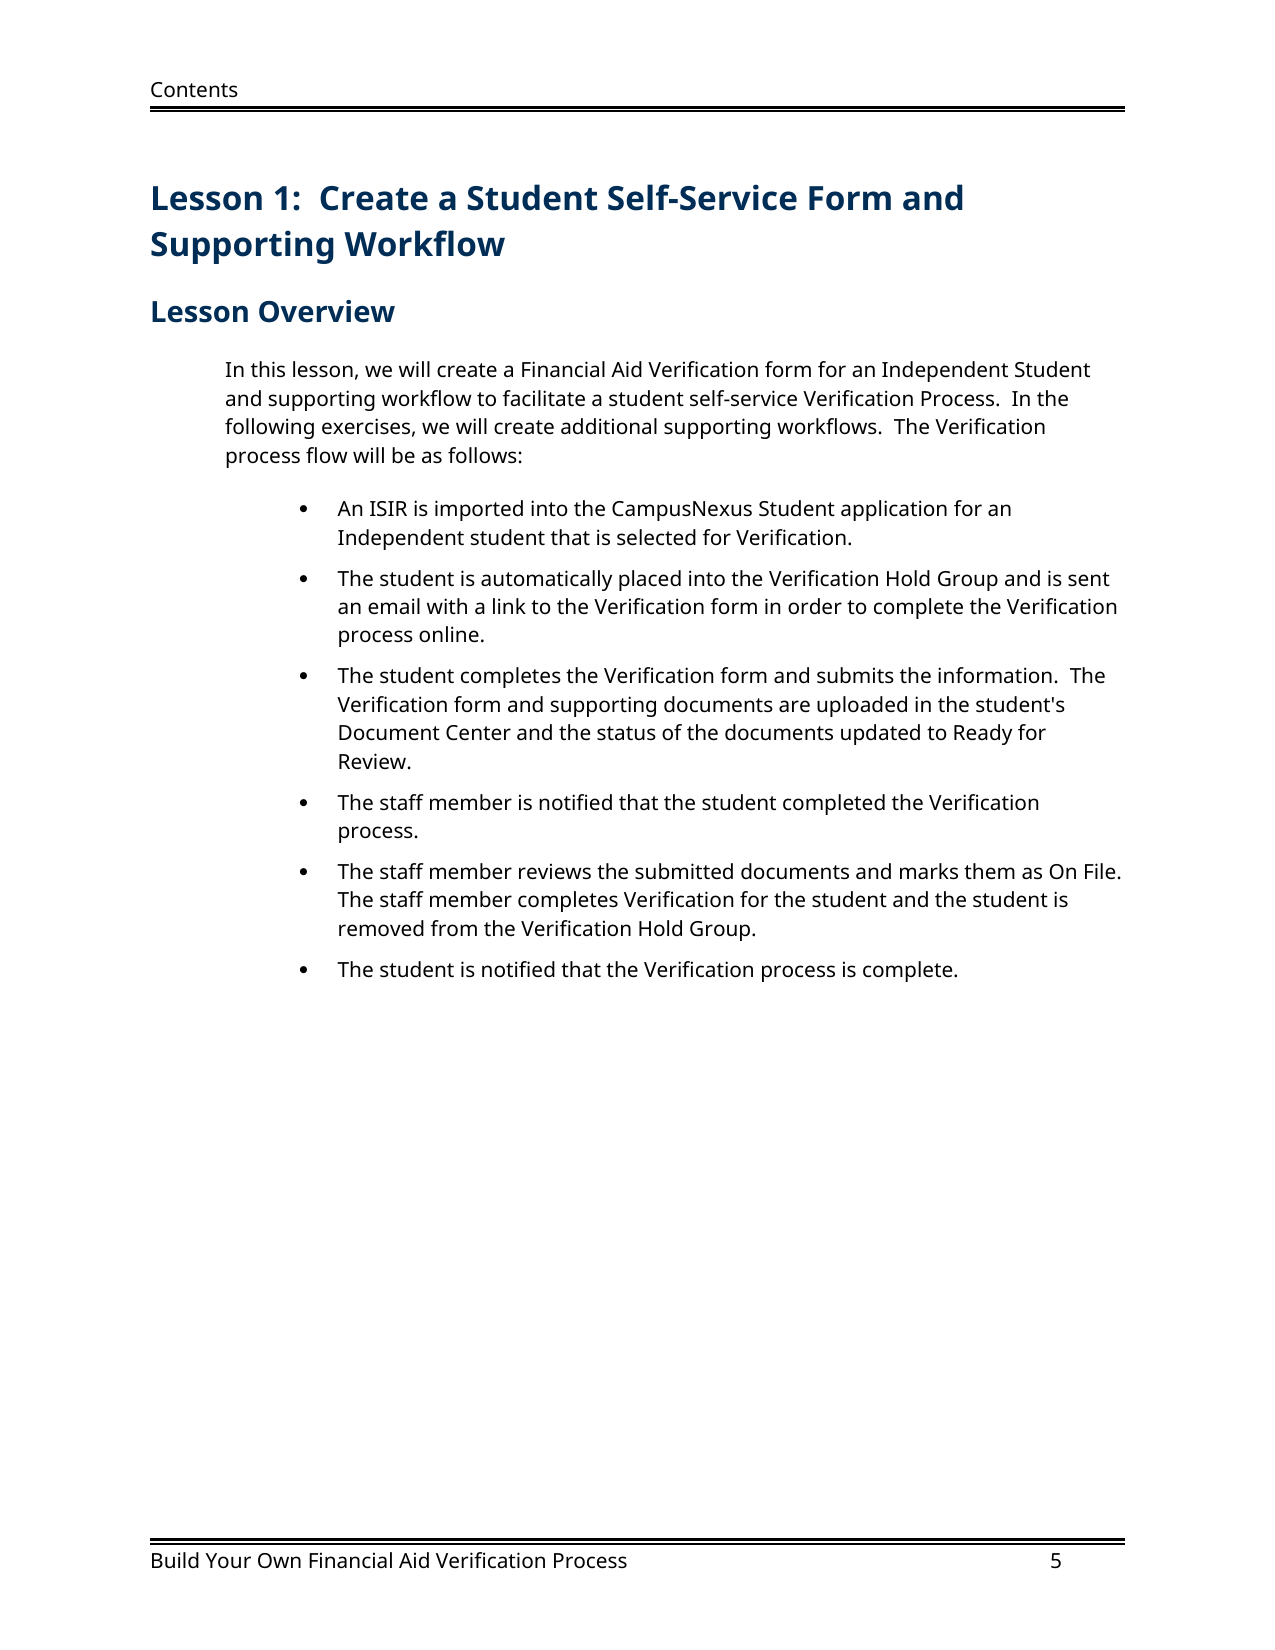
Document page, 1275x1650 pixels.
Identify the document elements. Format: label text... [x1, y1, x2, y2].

text The staff member is notified that the student completed the Verification process. [300, 788, 1125, 844]
text The student is automatically placed into the Verification Hold Group and is sent an email with a link to the Verification form in order to complete the Verification process online. [300, 564, 1125, 649]
text The student completes the Verification form and submits the information. The Verification form and supporting documents are uploaded in the student's Document Center and the status of the documents updated to Ready for Review. [300, 661, 1125, 775]
subtitle Lesson 1: Create a Student Self-Service Form and Supporting Workflow [150, 175, 1125, 266]
subtitle Lesson Overview [150, 291, 1125, 331]
text The staff member reviews the submitted documents and marks them as On File. The staff member completes Verification for the student and the student is removed from the Verification Hold Group. [300, 857, 1125, 942]
text The student is notified that the Verification process is complete. [300, 955, 1125, 983]
text In this lesson, we will create a Financial Aid Verification form for an Independent Student and supporting workflow to facilitate a student self-service Verification Process. In the following exercises, we will create additional supporting workflows. The Verification process flow will be as follows: [225, 356, 1125, 469]
text An ISIR is imported into the CampusNexus Student application for an Independent student that is selected for Verification. [300, 494, 1125, 551]
